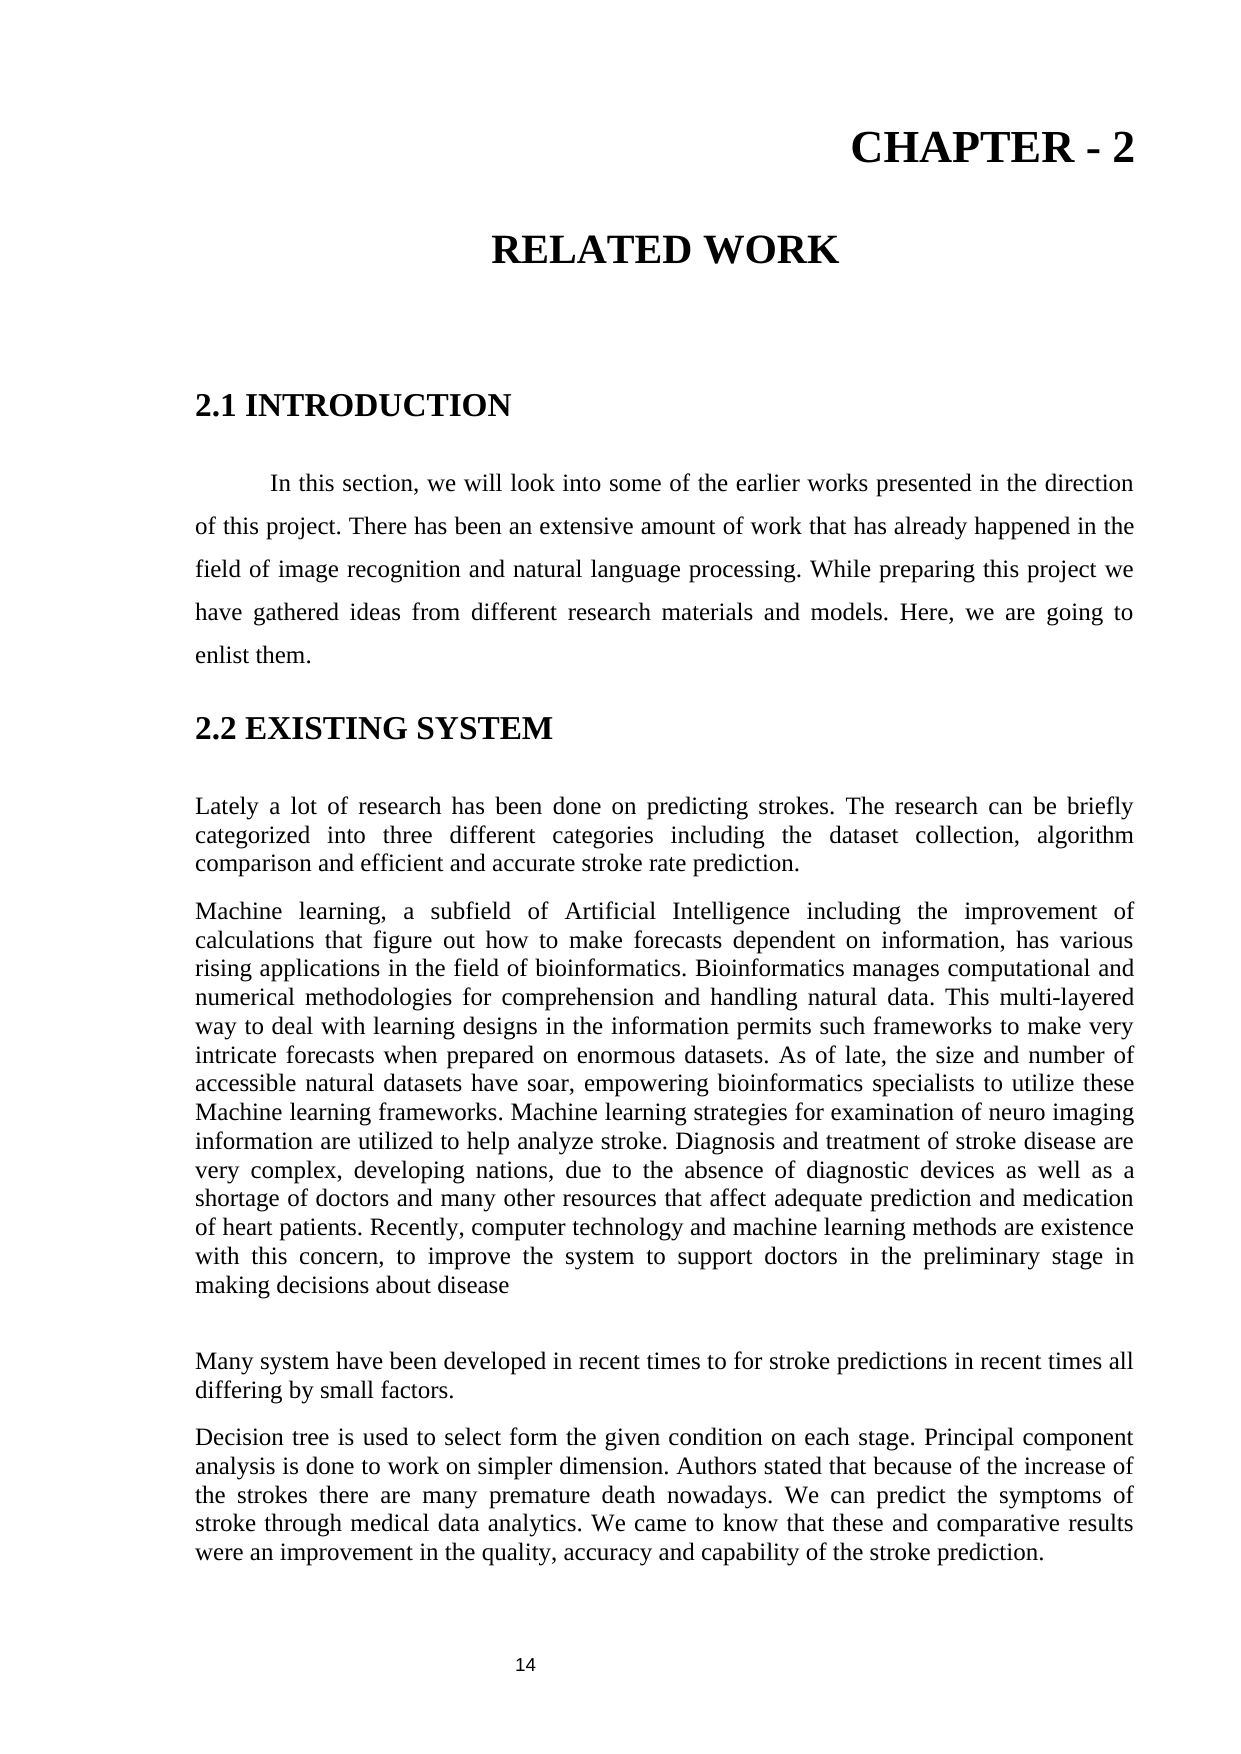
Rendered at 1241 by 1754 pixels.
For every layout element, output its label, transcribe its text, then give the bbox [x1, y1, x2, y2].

text CHAPTER - 2 [195, 120, 1135, 173]
text 2.1 INTRODUCTION [195, 385, 1135, 424]
text Many system have been developed in recent times to for stroke predictions in recent times all differing by small factors. [195, 1346, 1135, 1403]
text Decision tree is used to select form the given condition on each stage. Principal component analysis is done to work on simpler dimension. Authors stated that because of the increase of the strokes there are many premature death nowadays. We can predict the symptoms of stroke through medical data analytics. We came to know that these and comparative results were an improvement in the quality, accuracy and capability of the stroke prediction. [195, 1422, 1135, 1566]
text RELATED WORK [195, 224, 1135, 272]
text In this section, we will look into some of the earlier works presented in the direction of this project. There has been an extensive amount of work that has already happened in the field of image recognition and natural language processing. While preparing this project we have gathered ideas from different research materials and models. Here, we are going to enlist them. [195, 468, 1135, 669]
text Machine learning, a subfield of Artificial Intelligence including the improvement of calculations that figure out how to make forecasts dependent on information, has various rising applications in the field of bioinformatics. Bioinformatics manages computational and numerical methodologies for comprehension and handling natural data. This multi-layered way to deal with learning designs in the information permits such frameworks to make very intricate forecasts when prepared on enormous datasets. As of late, the size and number of accessible natural datasets have soar, empowering bioinformatics specialists to utilize these Machine learning frameworks. Machine learning strategies for examination of neuro imaging information are utilized to help analyze stroke. Diagnosis and treatment of stroke disease are very complex, developing nations, due to the absence of diagnostic devices as well as a shortage of doctors and many other resources that affect adequate prediction and medication of heart patients. Recently, computer technology and machine learning methods are existence with this concern, to improve the system to support doctors in the preliminary stage in making decisions about disease [195, 896, 1135, 1298]
text Lately a lot of research has been done on predicting strokes. The research can be briefly categorized into three different categories including the dataset collection, algorithm comparison and efficient and accurate stroke rate prediction. [195, 791, 1135, 877]
text 2.2 EXISTING SYSTEM [195, 708, 1135, 747]
